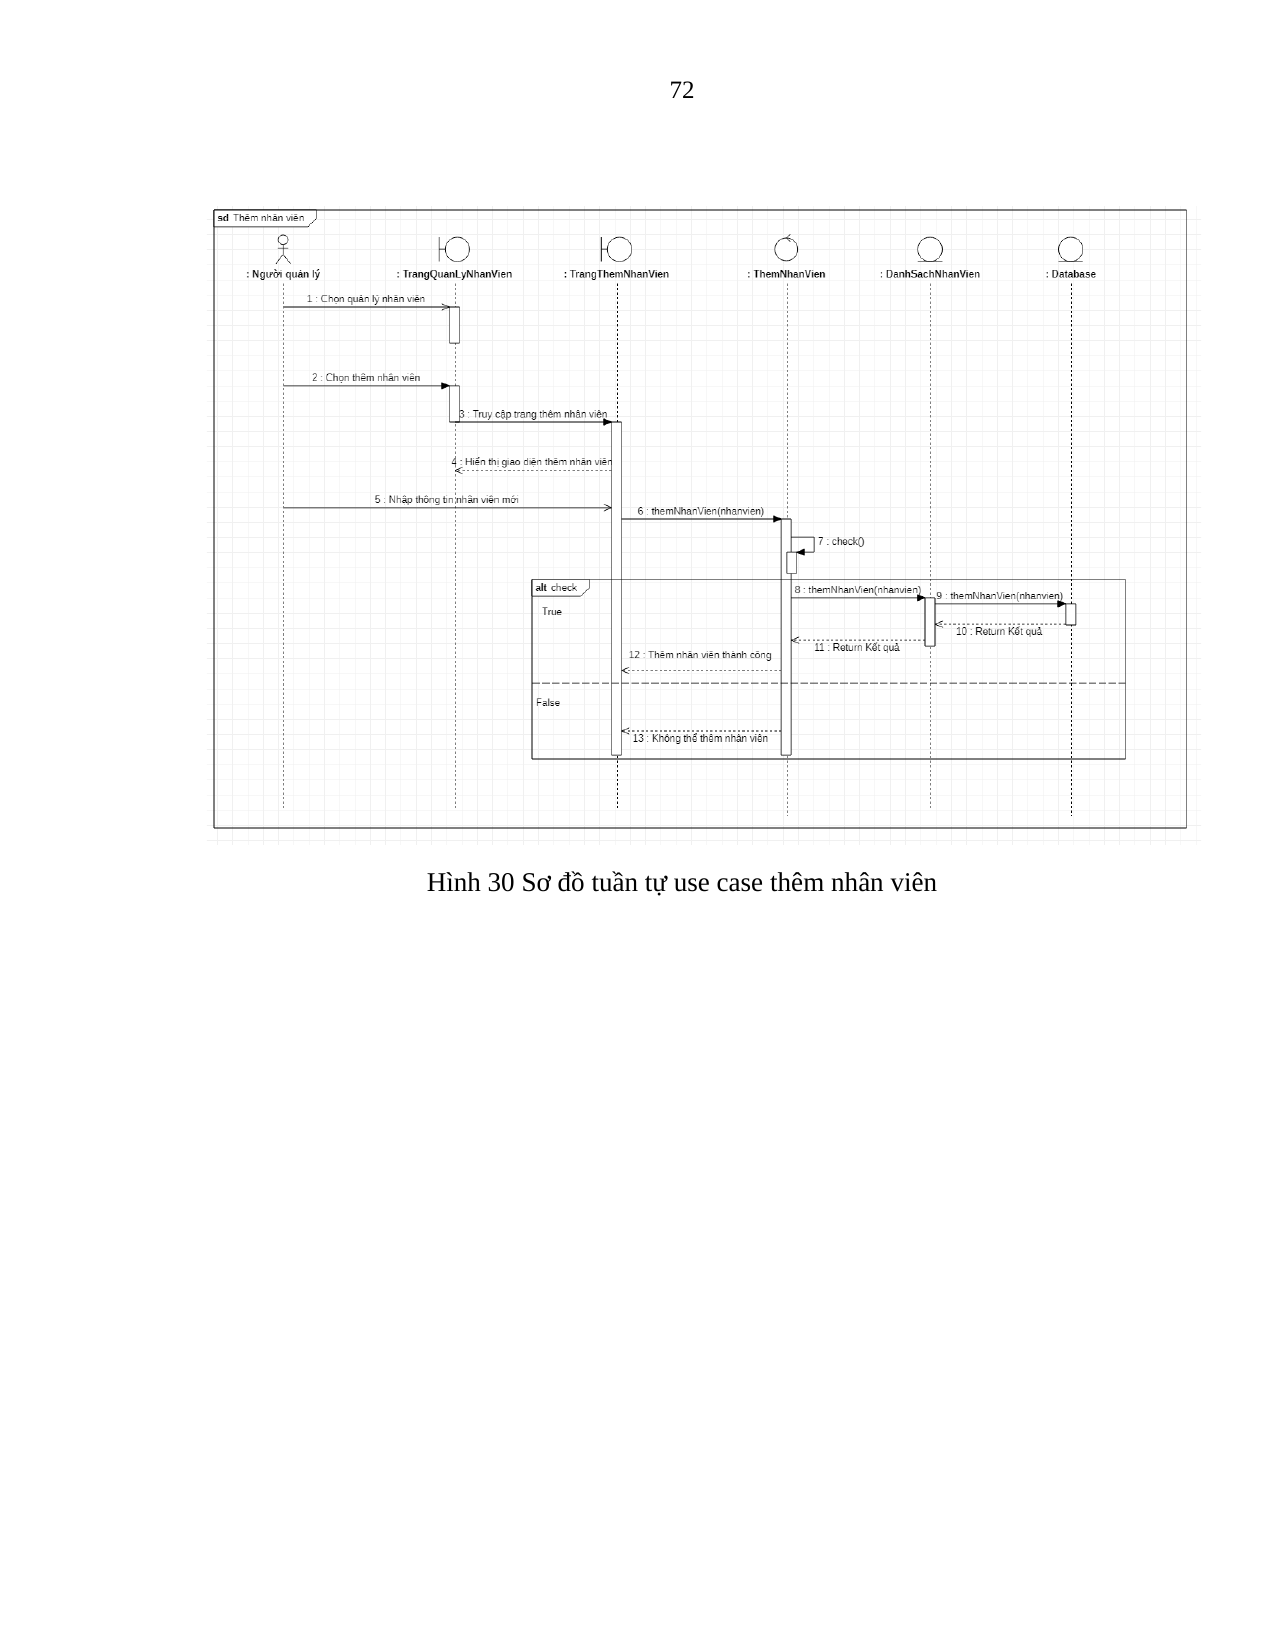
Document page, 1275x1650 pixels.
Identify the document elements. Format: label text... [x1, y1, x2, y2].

picture [206, 206, 1202, 845]
text Hình 30 Sơ đồ tuần tự use case thêm nhân viên [207, 866, 1157, 897]
